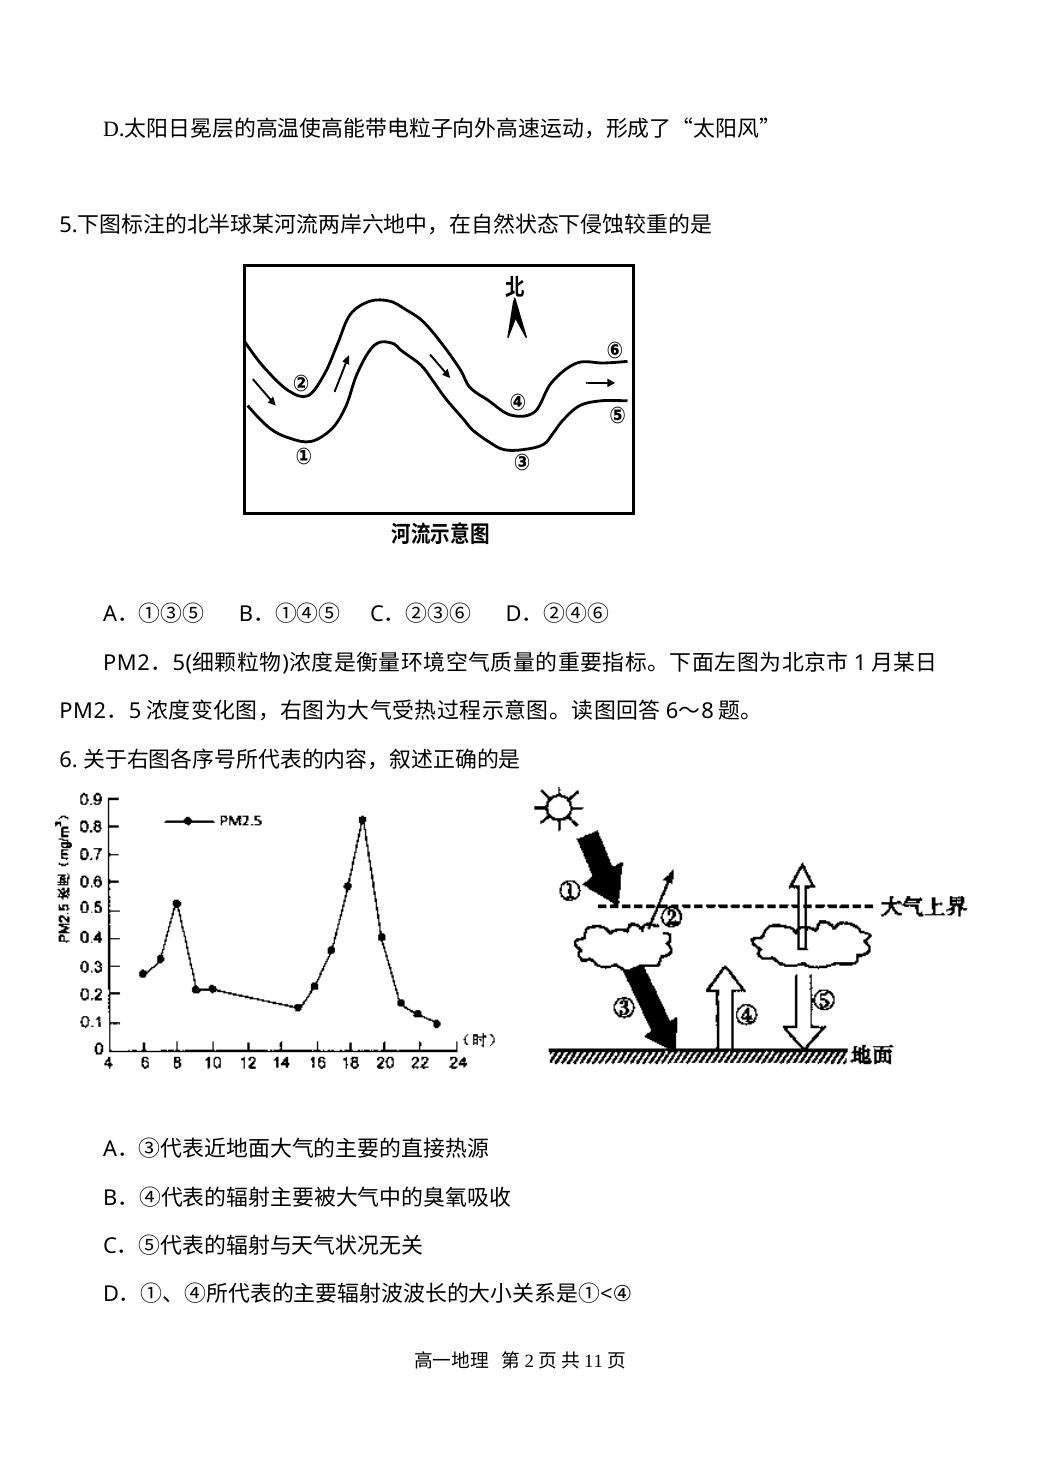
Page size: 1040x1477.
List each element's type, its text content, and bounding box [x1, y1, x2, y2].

picture [54, 787, 968, 1075]
text D．①、④所代表的主要辐射波波长的大小关系是①<④ [59, 1276, 980, 1308]
text A．①③⑤ B．①④⑤ C．②③⑥ D．②④⑥ [59, 254, 980, 628]
text PM2．5(细颗粒物)浓度是衡量环境空气质量的重要指标。下面左图为北京市1月某日PM2．5浓度变化图，右图为大气受热过程示意图。读图回答6～8题。 [59, 644, 980, 725]
text B．④代表的辐射主要被大气中的臭氧吸收 [59, 1179, 980, 1212]
text D.太阳日冕层的高温使高能带电粒子向外高速运动，形成了“太阳风” [59, 111, 980, 143]
text C．⑤代表的辐射与天气状况无关 [59, 1227, 980, 1260]
text 5.下图标注的北半球某河流两岸六地中，在自然状态下侵蚀较重的是 [59, 206, 980, 239]
text 6. 关于右图各序号所代表的内容，叙述正确的是 [59, 741, 980, 774]
